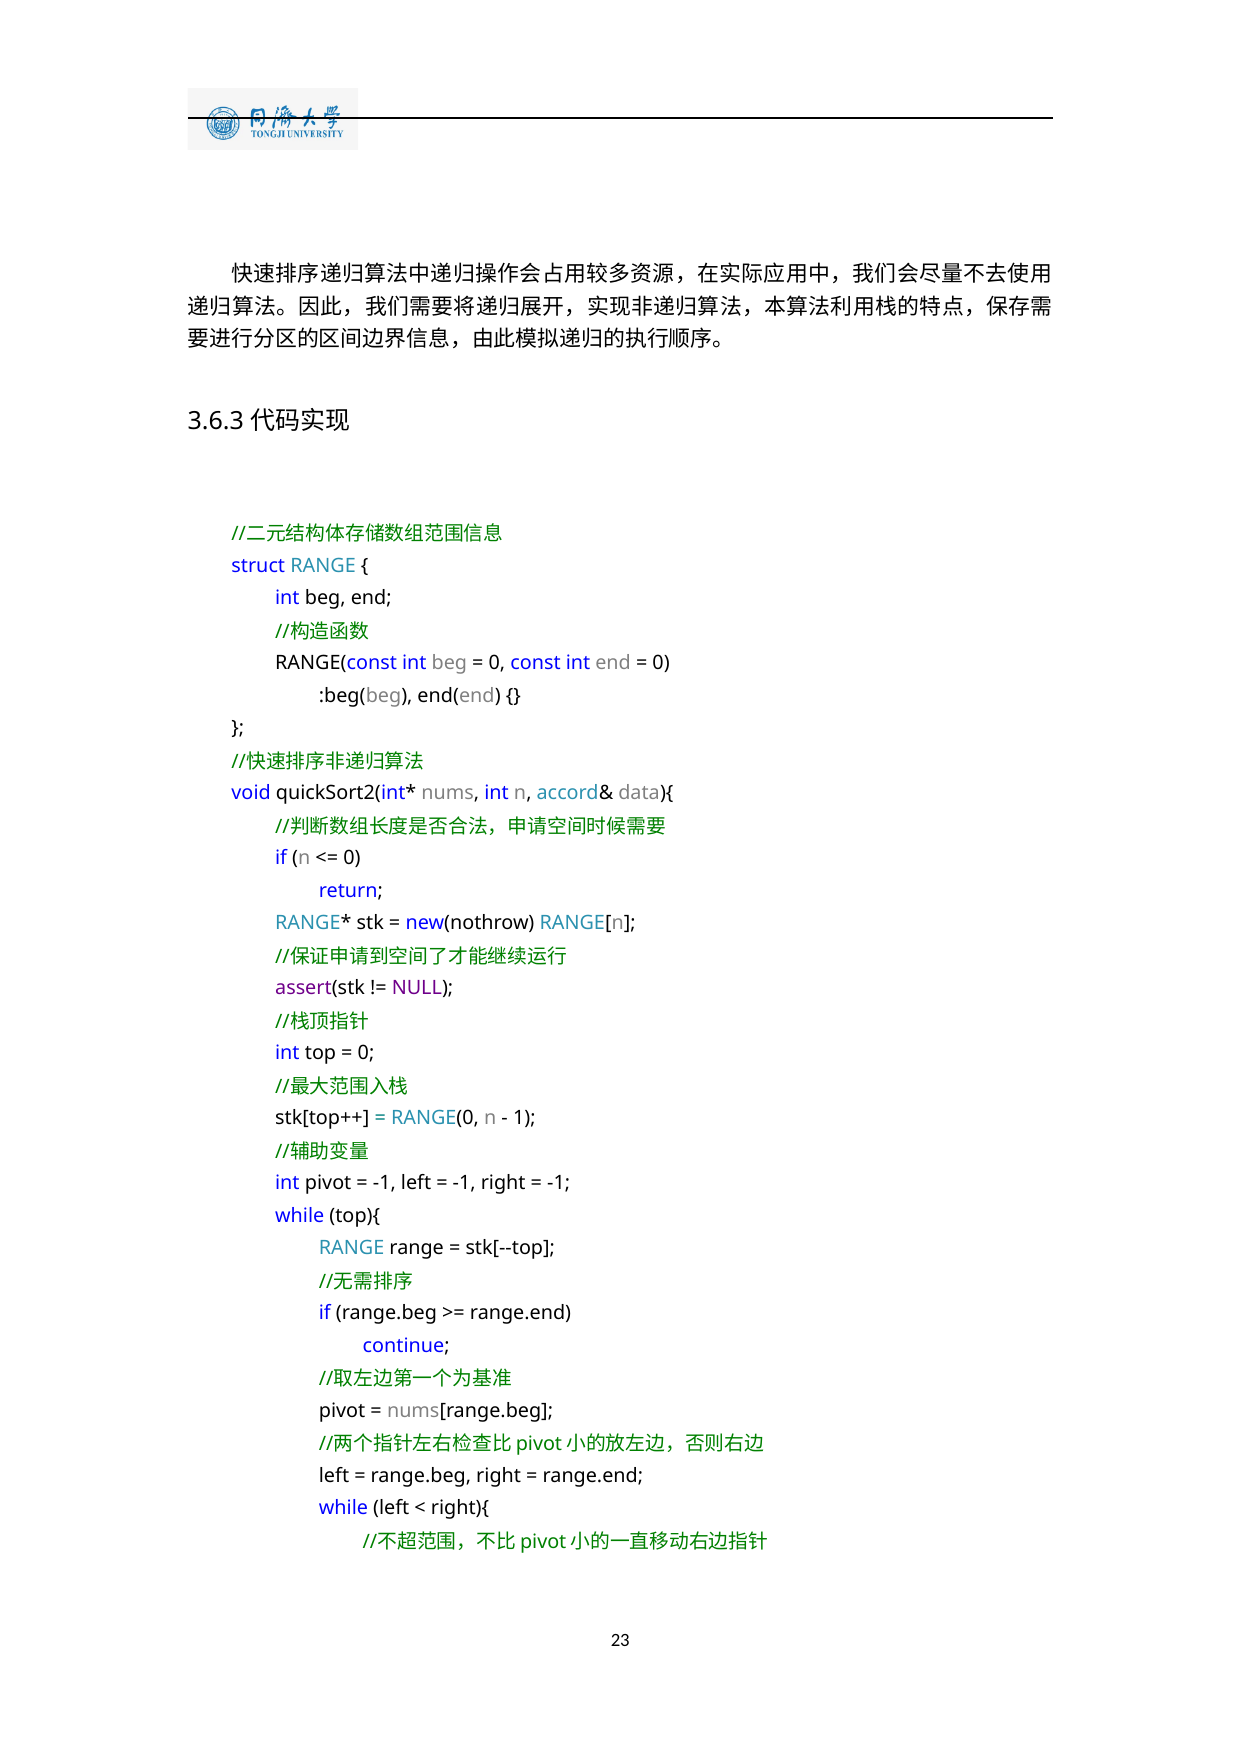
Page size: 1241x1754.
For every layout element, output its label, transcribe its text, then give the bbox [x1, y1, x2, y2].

text while (top){ [187, 1198, 1053, 1231]
text return; [187, 873, 1053, 906]
text //最大范围入栈 [187, 1068, 1053, 1101]
text //二元结构体存储数组范围信息 [187, 516, 1053, 548]
text pivot = nums[range.beg]; [187, 1393, 1053, 1426]
text //保证申请到空间了才能继续运行 [187, 938, 1053, 971]
text RANGE* stk = new(nothrow) RANGE[n]; [187, 906, 1053, 938]
text while (left < right){ [187, 1491, 1053, 1523]
text //快速排序非递归算法 [187, 743, 1053, 776]
text :beg(beg), end(end) {} [187, 678, 1053, 711]
text if (n <= 0) [187, 841, 1053, 873]
text if (range.beg >= range.end) [187, 1296, 1053, 1328]
list 3.6.3 代码实现 [187, 386, 1053, 451]
text //不超范围，不比pivot小的一直移动右边指针 [187, 1523, 1053, 1556]
text continue; [187, 1328, 1053, 1361]
text //构造函数 [187, 613, 1053, 646]
picture [187, 88, 359, 150]
text left = range.beg, right = range.end; [187, 1458, 1053, 1491]
text int top = 0; [187, 1036, 1053, 1068]
text int pivot = -1, left = -1, right = -1; [187, 1166, 1053, 1198]
text void quickSort2(int* nums, int n, accord& data){ [187, 776, 1053, 808]
text stk[top++] = RANGE(0, n - 1); [187, 1101, 1053, 1133]
text RANGE range = stk[--top]; [187, 1231, 1053, 1263]
list 快速排序递归算法中递归操作会占用较多资源，在实际应用中，我们会尽量不去使用递归算法。因此，我们需要将递归展开，实现非递归算法，本算法利用栈的特点，保存需要进行分区的区间边界信息，由此模拟递归的执行顺序。 [187, 256, 1053, 353]
text assert(stk != NULL); [187, 971, 1053, 1003]
text //无需排序 [187, 1263, 1053, 1296]
text }; [187, 711, 1053, 743]
text //判断数组长度是否合法，申请空间时候需要 [187, 808, 1053, 841]
text //取左边第一个为基准 [187, 1361, 1053, 1393]
text //两个指针左右检查比pivot小的放左边，否则右边 [187, 1426, 1053, 1458]
text //栈顶指针 [187, 1003, 1053, 1036]
text int beg, end; [187, 581, 1053, 613]
text struct RANGE { [187, 548, 1053, 581]
text //辅助变量 [187, 1133, 1053, 1166]
text RANGE(const int beg = 0, const int end = 0) [187, 646, 1053, 678]
